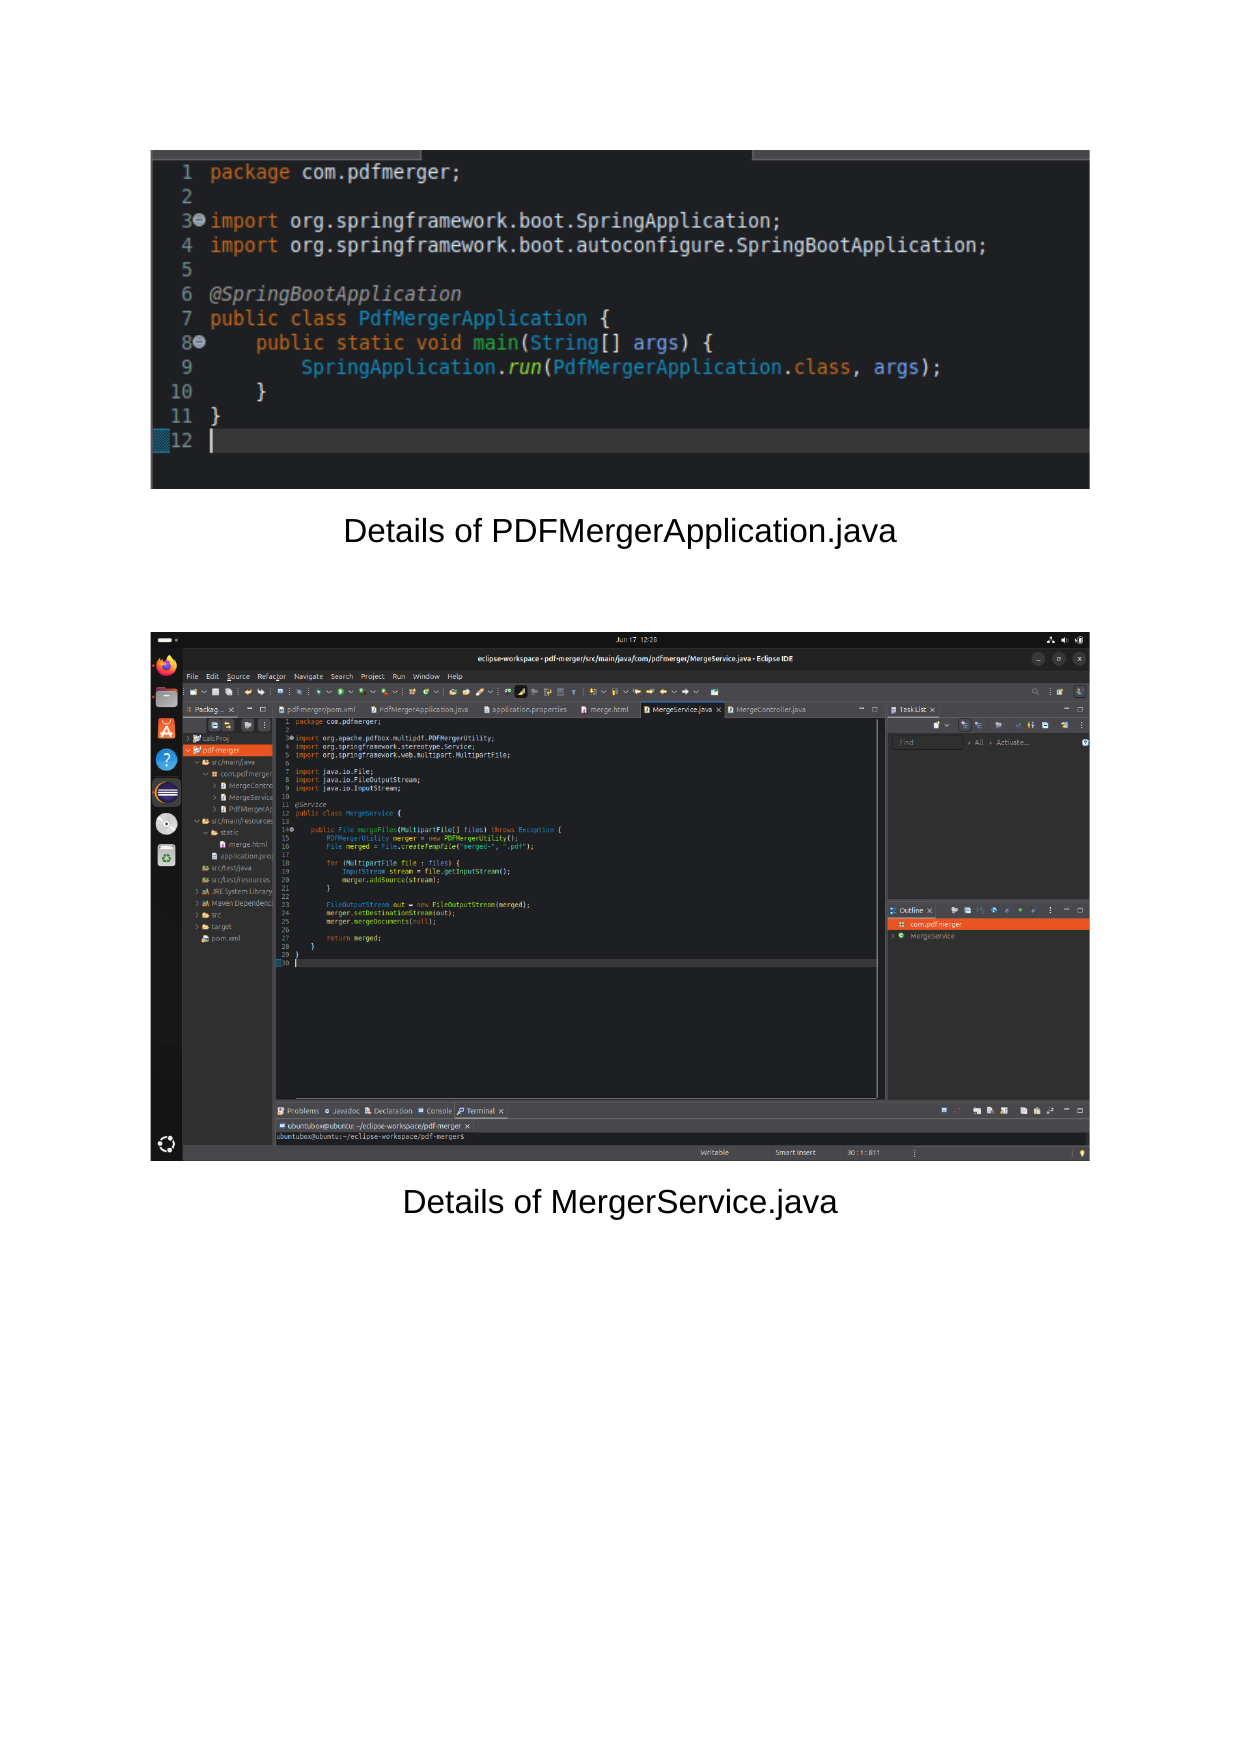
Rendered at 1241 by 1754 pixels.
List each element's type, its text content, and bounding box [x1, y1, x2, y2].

picture [150, 632, 1090, 1161]
text Details of MergerService.java [150, 1182, 1090, 1221]
picture [150, 150, 1090, 489]
text Details of PDFMergerApplication.java [150, 511, 1090, 549]
